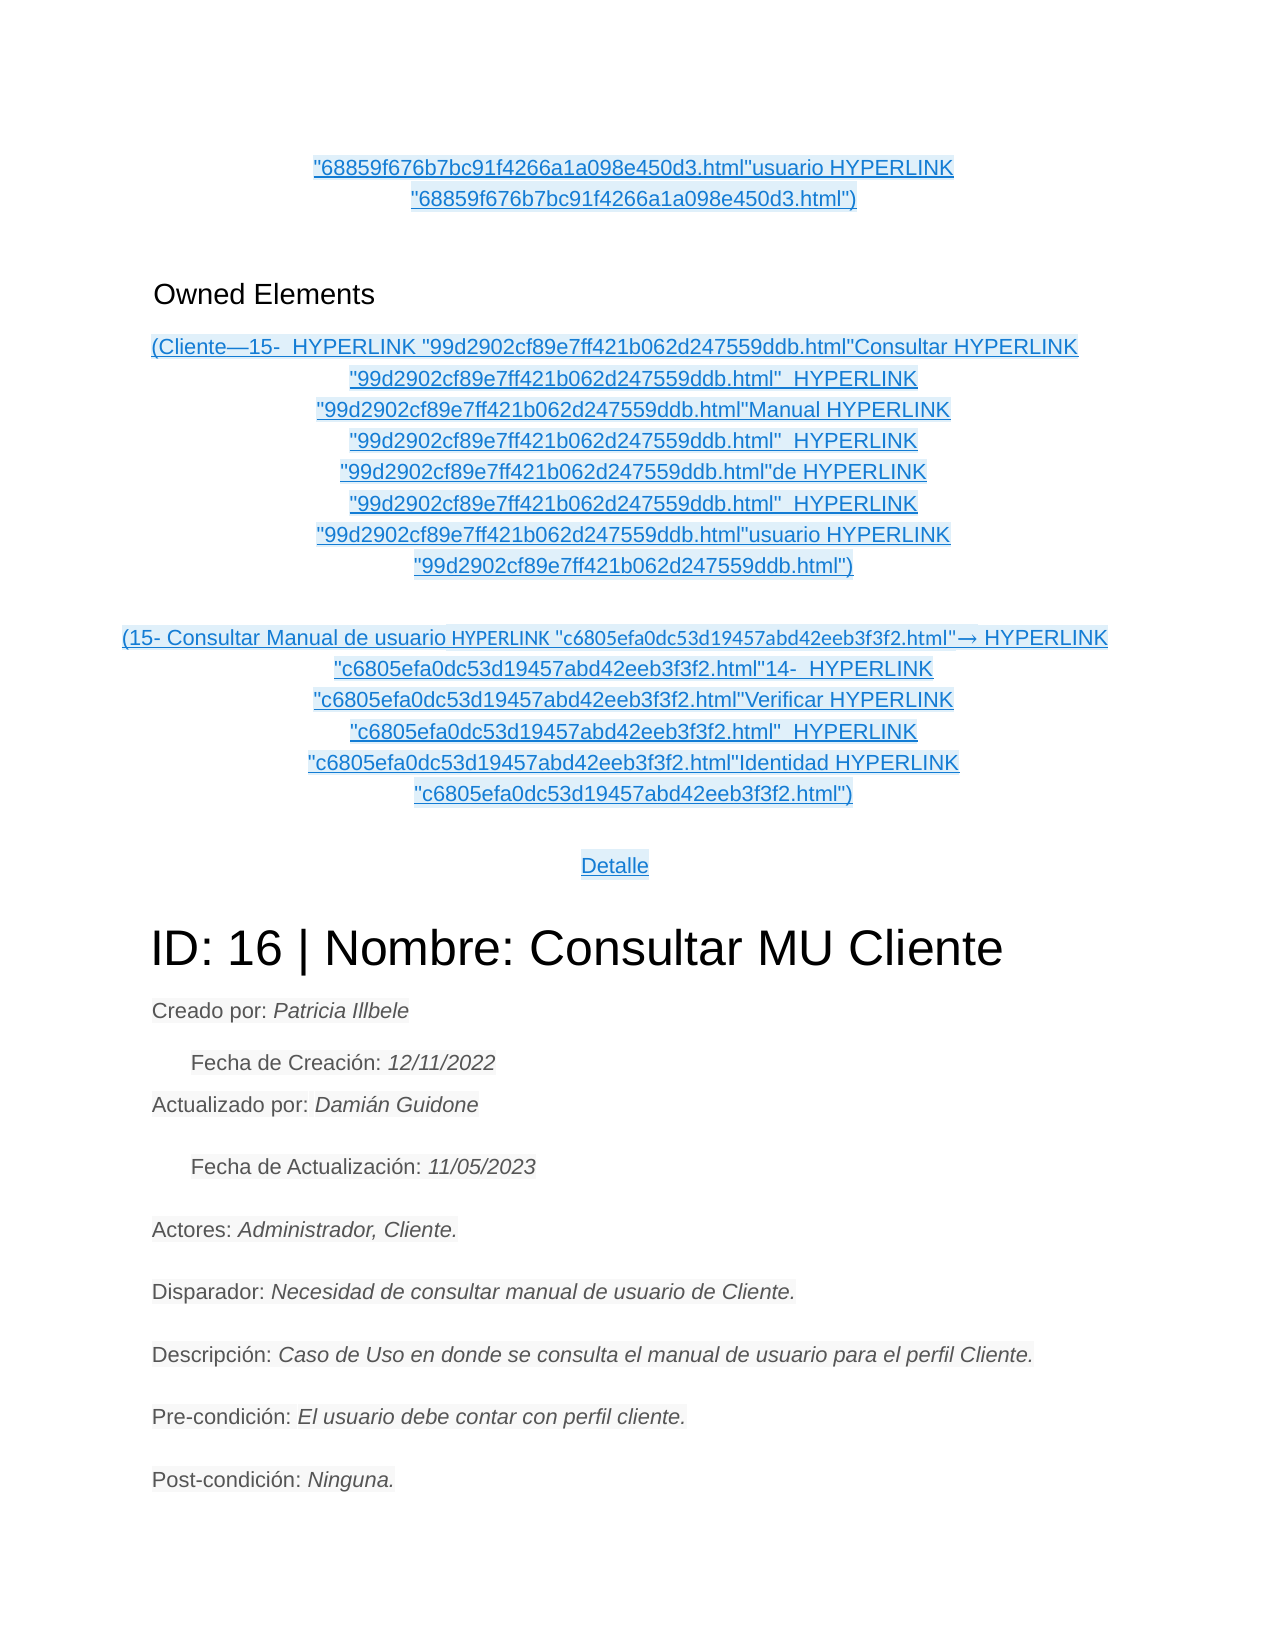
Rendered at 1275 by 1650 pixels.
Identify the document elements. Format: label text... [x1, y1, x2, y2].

list Fecha de Creación: 12/11/2022 [191, 1045, 1125, 1077]
list Creado por: Patricia Illbele [152, 993, 1125, 1024]
text Owned Elements [150, 267, 1125, 314]
text ID: 16 | Nombre: Consultar MU Cliente [150, 945, 301, 970]
list Pre-condición: El usuario debe contar con perfil cliente. [152, 1399, 1125, 1431]
list Actores: Administrador, Cliente. [152, 1212, 1125, 1243]
list Disparador: Necesidad de consultar manual de usuario de Cliente. [152, 1274, 1125, 1306]
list Post-condición: Ninguna. [152, 1462, 1125, 1493]
list (Cliente—15- HYPERLINK "99d2902cf89e7ff421b062d247559ddb.html"Consultar HYPERLINK "99d2902cf89e7ff421b062d247559ddb.html" HYPERLINK "99d2902cf89e7ff421b062d247559ddb.html"Manual HYPERLINK "99d2902cf89e7ff421b062d247559ddb.html" HYPERLINK "99d2902cf89e7ff421b062d247559ddb.html"de HYPERLINK "99d2902cf89e7ff421b062d247559ddb.html" HYPERLINK "99d2902cf89e7ff421b062d247559ddb.html"usuario HYPERLINK "99d2902cf89e7ff421b062d247559ddb.html") [112, 330, 1117, 580]
list Actualizado por: Damián Guidone [152, 1087, 1125, 1118]
list (15- Consultar Manual de usuario HYPERLINK "c6805efa0dc53d19457abd42eeb3f3f2.html"→ HYPERLINK "c6805efa0dc53d19457abd42eeb3f3f2.html"14- HYPERLINK "c6805efa0dc53d19457abd42eeb3f3f2.html"Verificar HYPERLINK "c6805efa0dc53d19457abd42eeb3f3f2.html" HYPERLINK "c6805efa0dc53d19457abd42eeb3f3f2.html"Identidad HYPERLINK "c6805efa0dc53d19457abd42eeb3f3f2.html") [112, 620, 1117, 808]
text ID: 16 | Nombre: Consultar MU Cliente [306, 945, 1125, 970]
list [112, 150, 1117, 212]
list Detalle [112, 848, 1117, 880]
list Fecha de Actualización: 11/05/2023 [191, 1149, 1125, 1181]
list Descripción: Caso de Uso en donde se consulta el manual de usuario para el perfil Cliente. [152, 1337, 1125, 1368]
